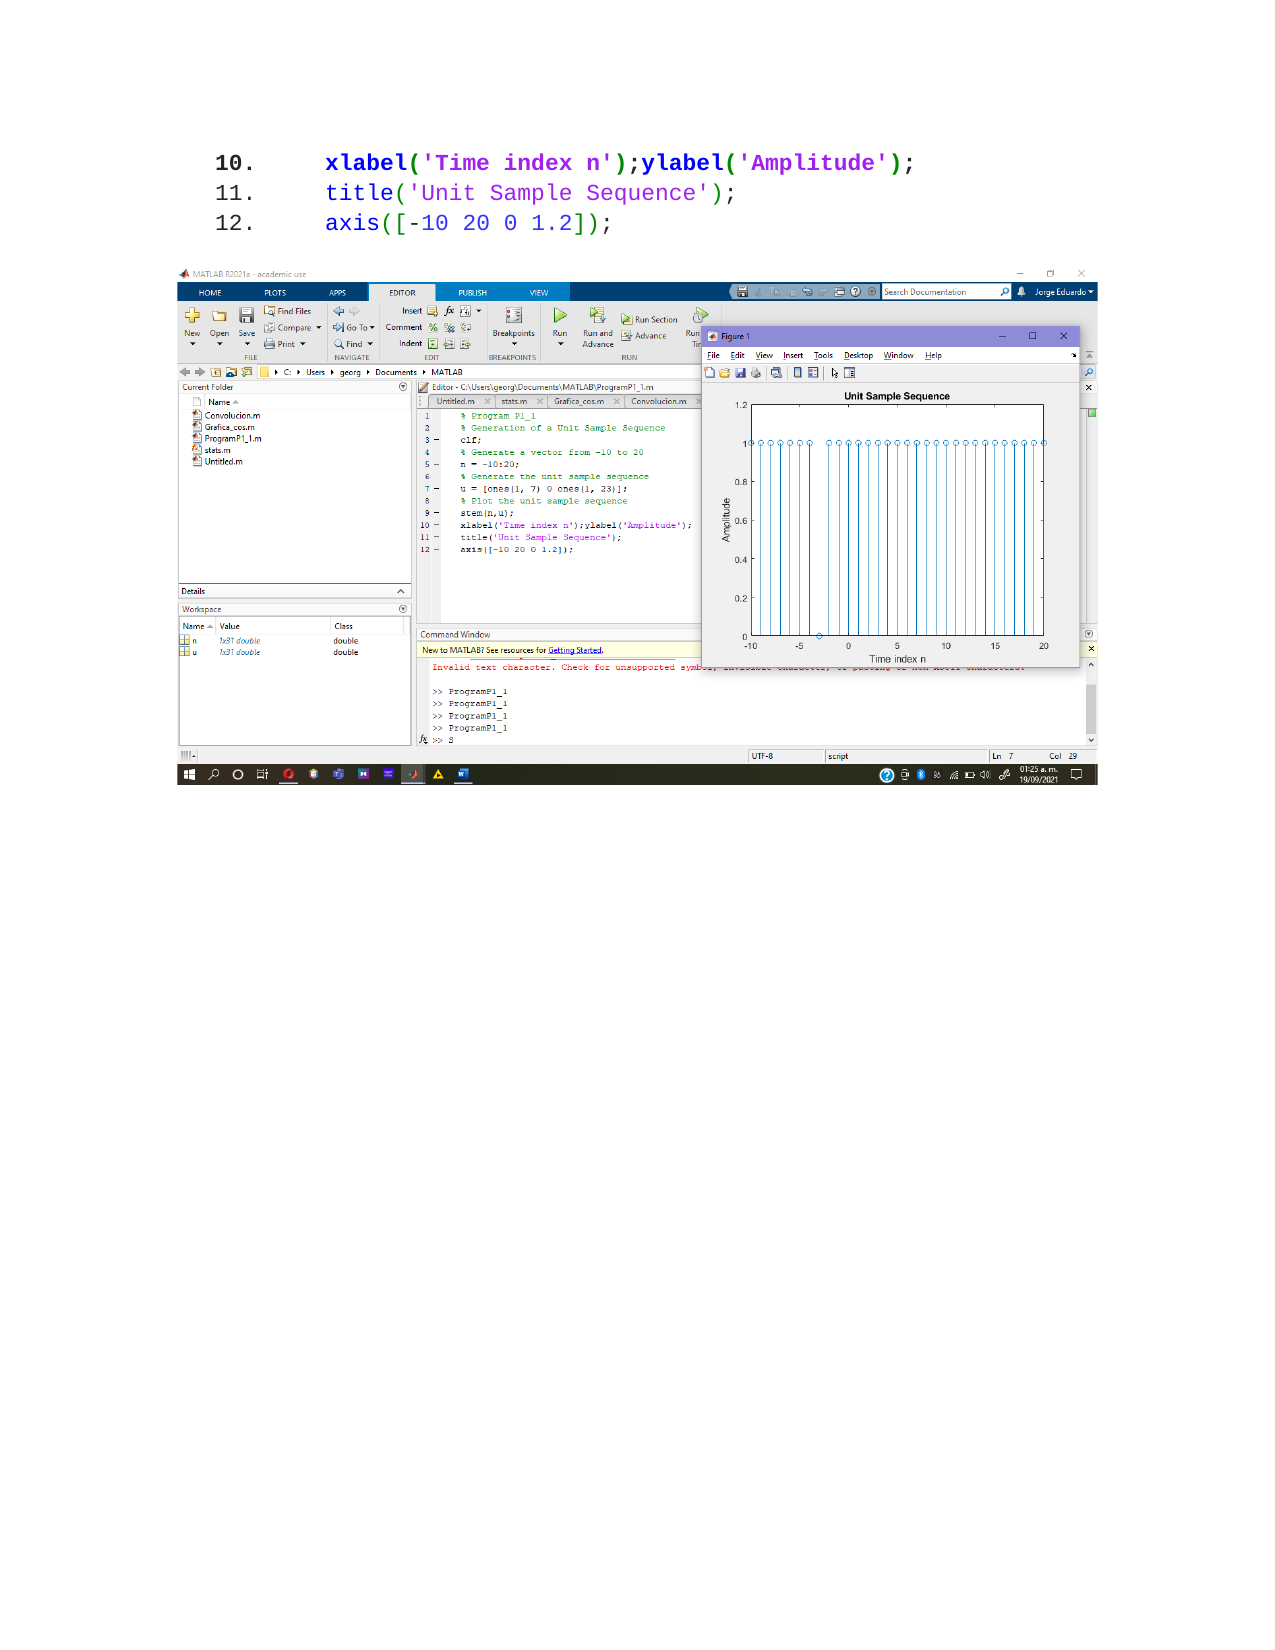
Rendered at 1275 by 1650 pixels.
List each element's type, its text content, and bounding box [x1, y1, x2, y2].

list xlabel('Time index n');ylabel('Amplitude'); [215, 148, 1098, 178]
picture [177, 266, 1098, 785]
list axis([-10 20 0 1.2]); [215, 208, 1098, 238]
list title('Unit Sample Sequence'); [215, 178, 1098, 208]
